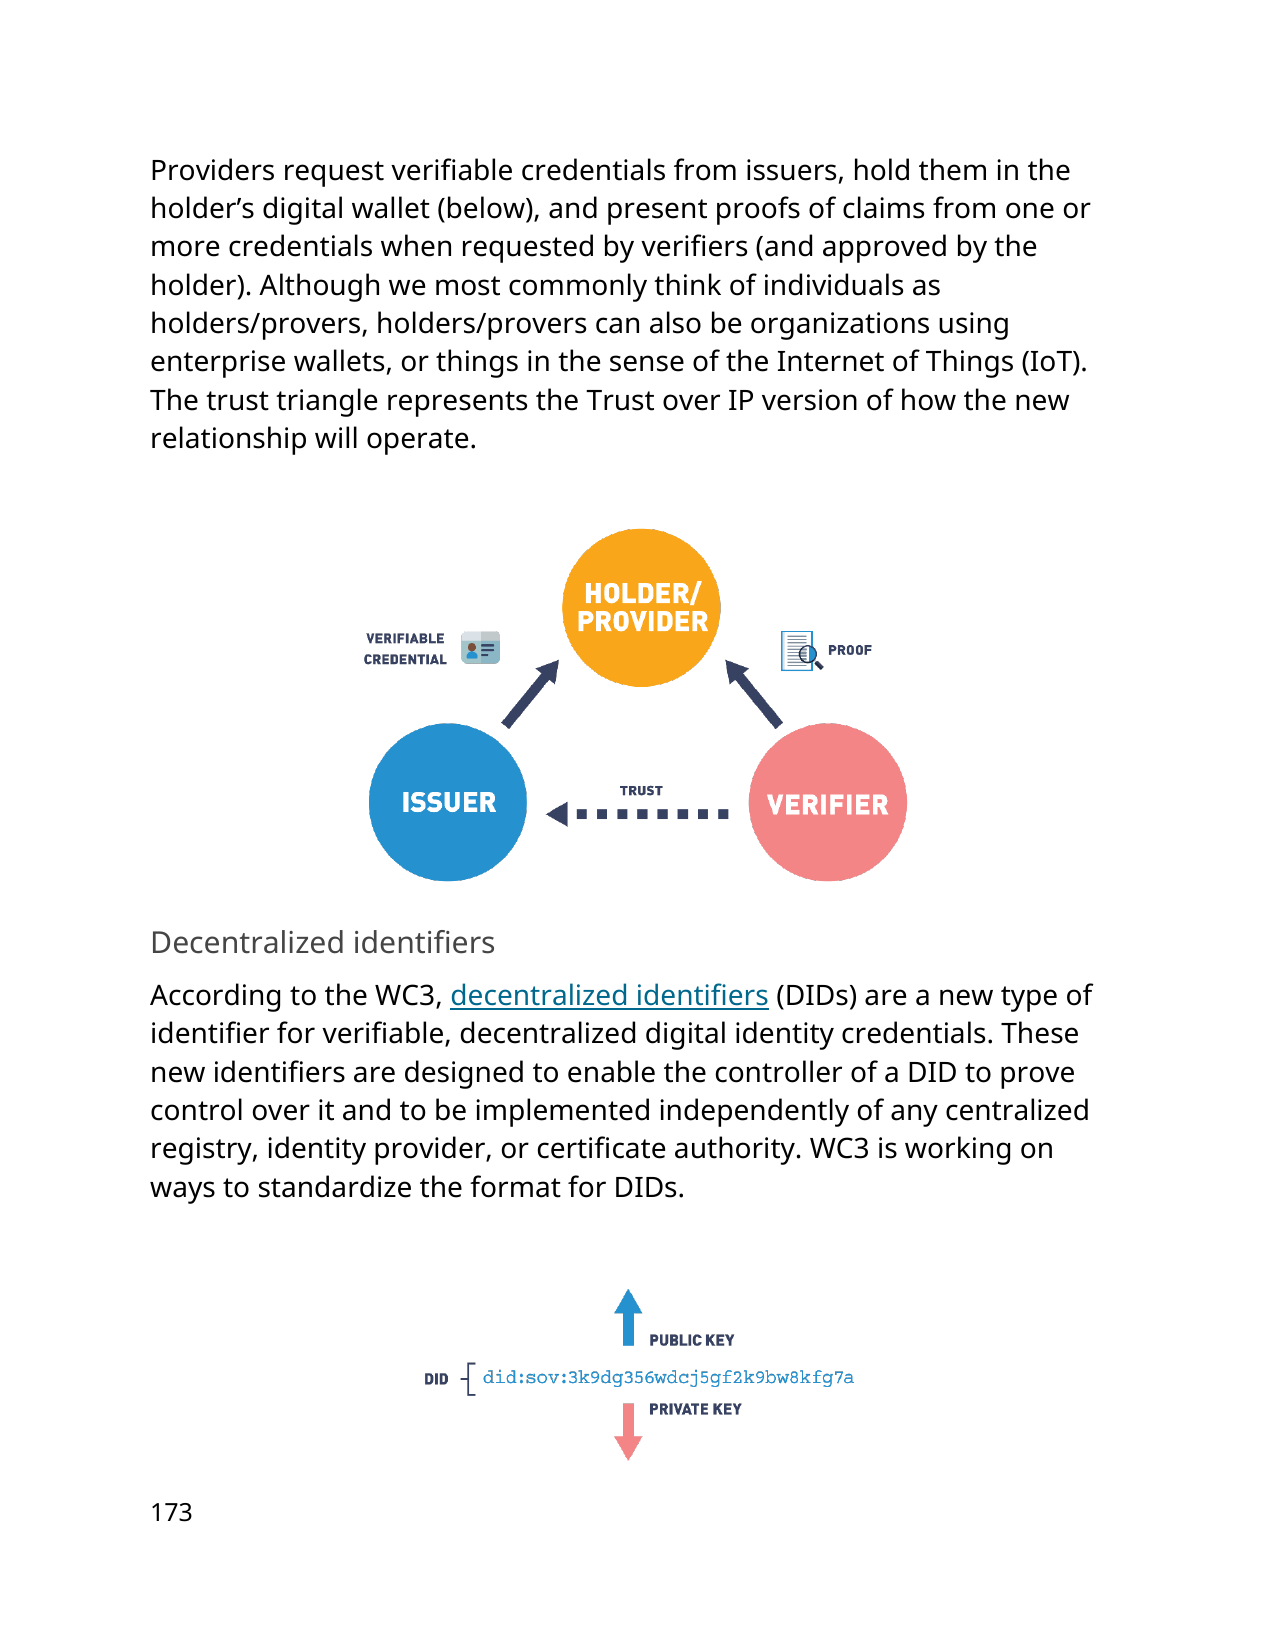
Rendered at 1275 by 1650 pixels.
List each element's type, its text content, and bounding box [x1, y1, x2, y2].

text Decentralized identifiers [150, 922, 1125, 963]
picture [337, 1268, 938, 1481]
text Providers request verifiable credentials from issuers, hold them in the holder’s digital wallet (below), and present proofs of claims from one or more credentials when requested by verifiers (and approved by the holder). Although we most commonly think of individuals as holders/provers, holders/provers can also be organizations using enterprise wallets, or things in the sense of the Internet of Things (IoT). The trust triangle represents the Trust over IP version of how the new relationship will operate. [150, 150, 1125, 457]
picture [337, 520, 938, 909]
text According to the WC3, decentralized identifiers (DIDs) are a new type of identifier for verifiable, decentralized digital identity credentials. These new identifiers are designed to enable the controller of a DID to prove control over it and to be implemented independently of any centralized registry, identity provider, or certificate authority. WC3 is working on ways to standardize the format for DIDs. [150, 975, 1125, 1205]
